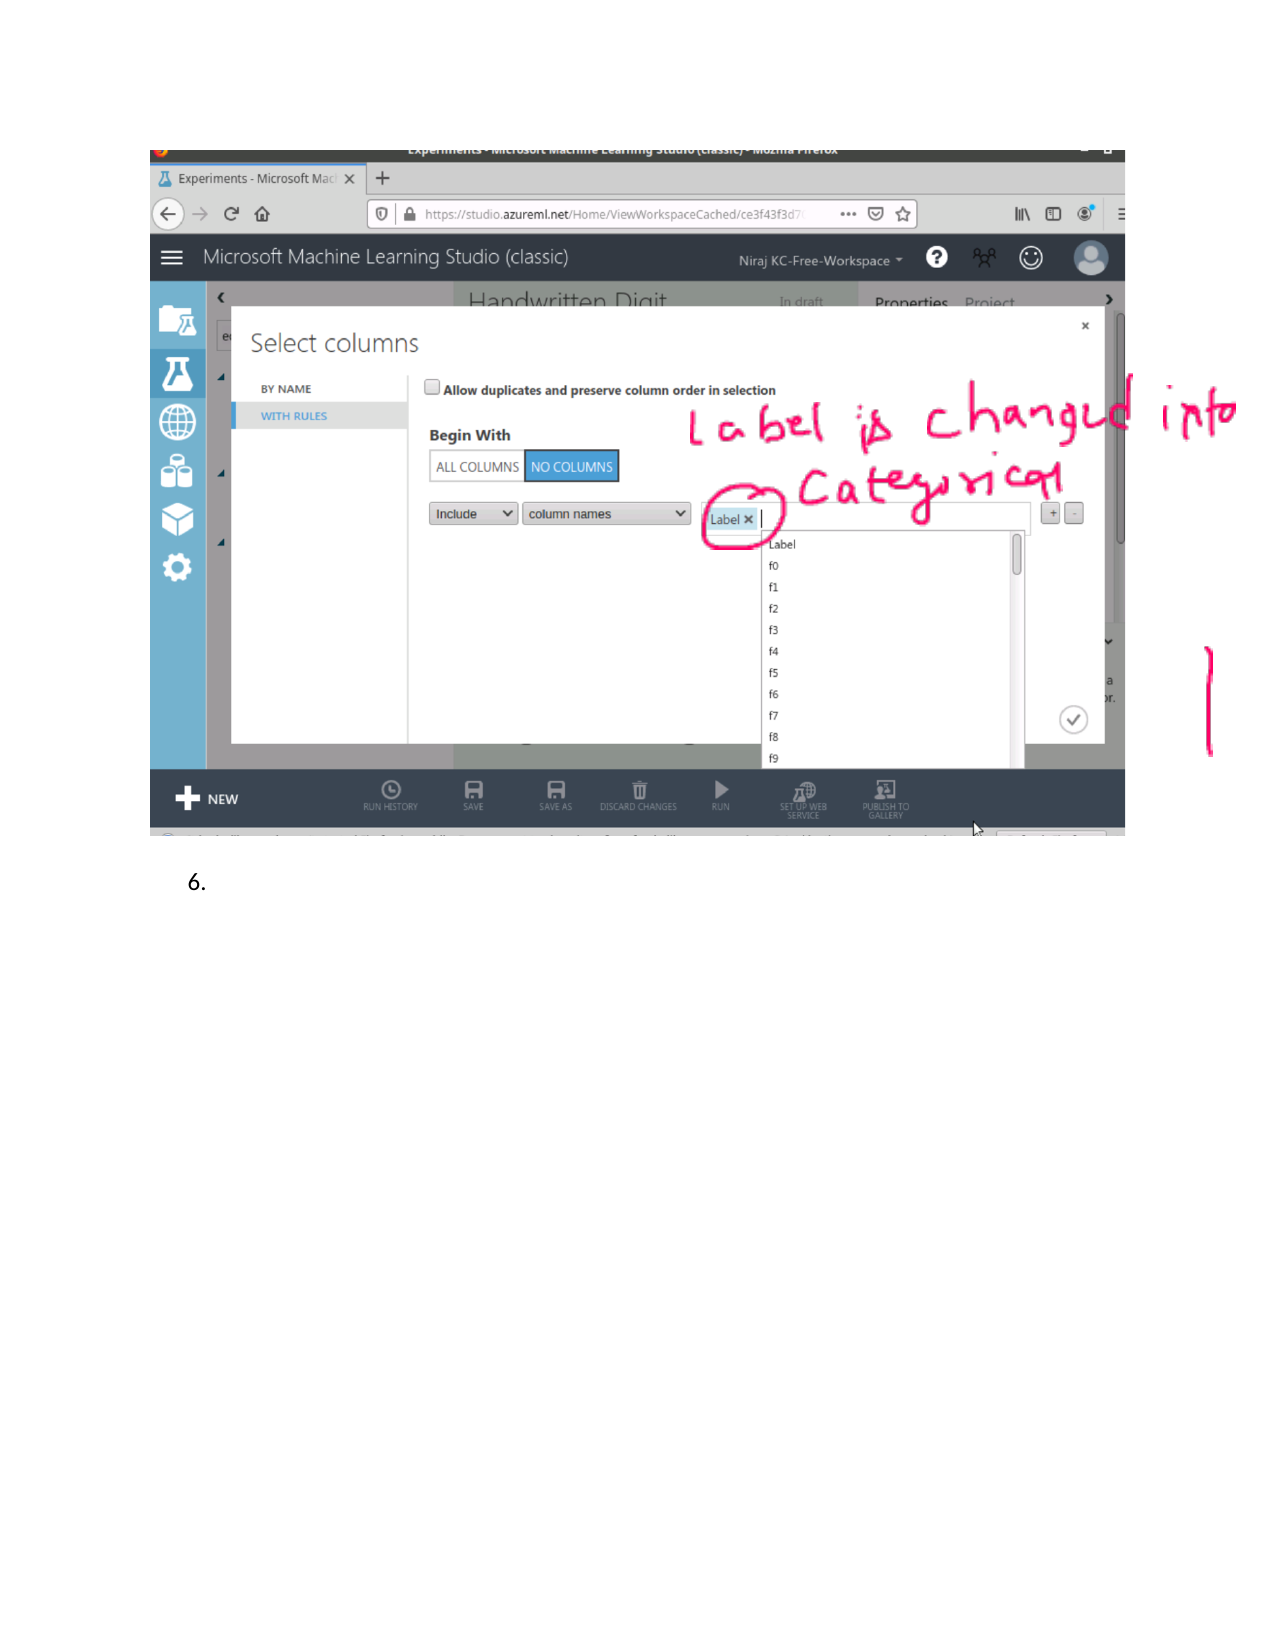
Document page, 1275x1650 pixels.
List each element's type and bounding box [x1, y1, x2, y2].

picture [150, 150, 1133, 836]
picture [1163, 385, 1236, 442]
picture [1203, 645, 1213, 757]
